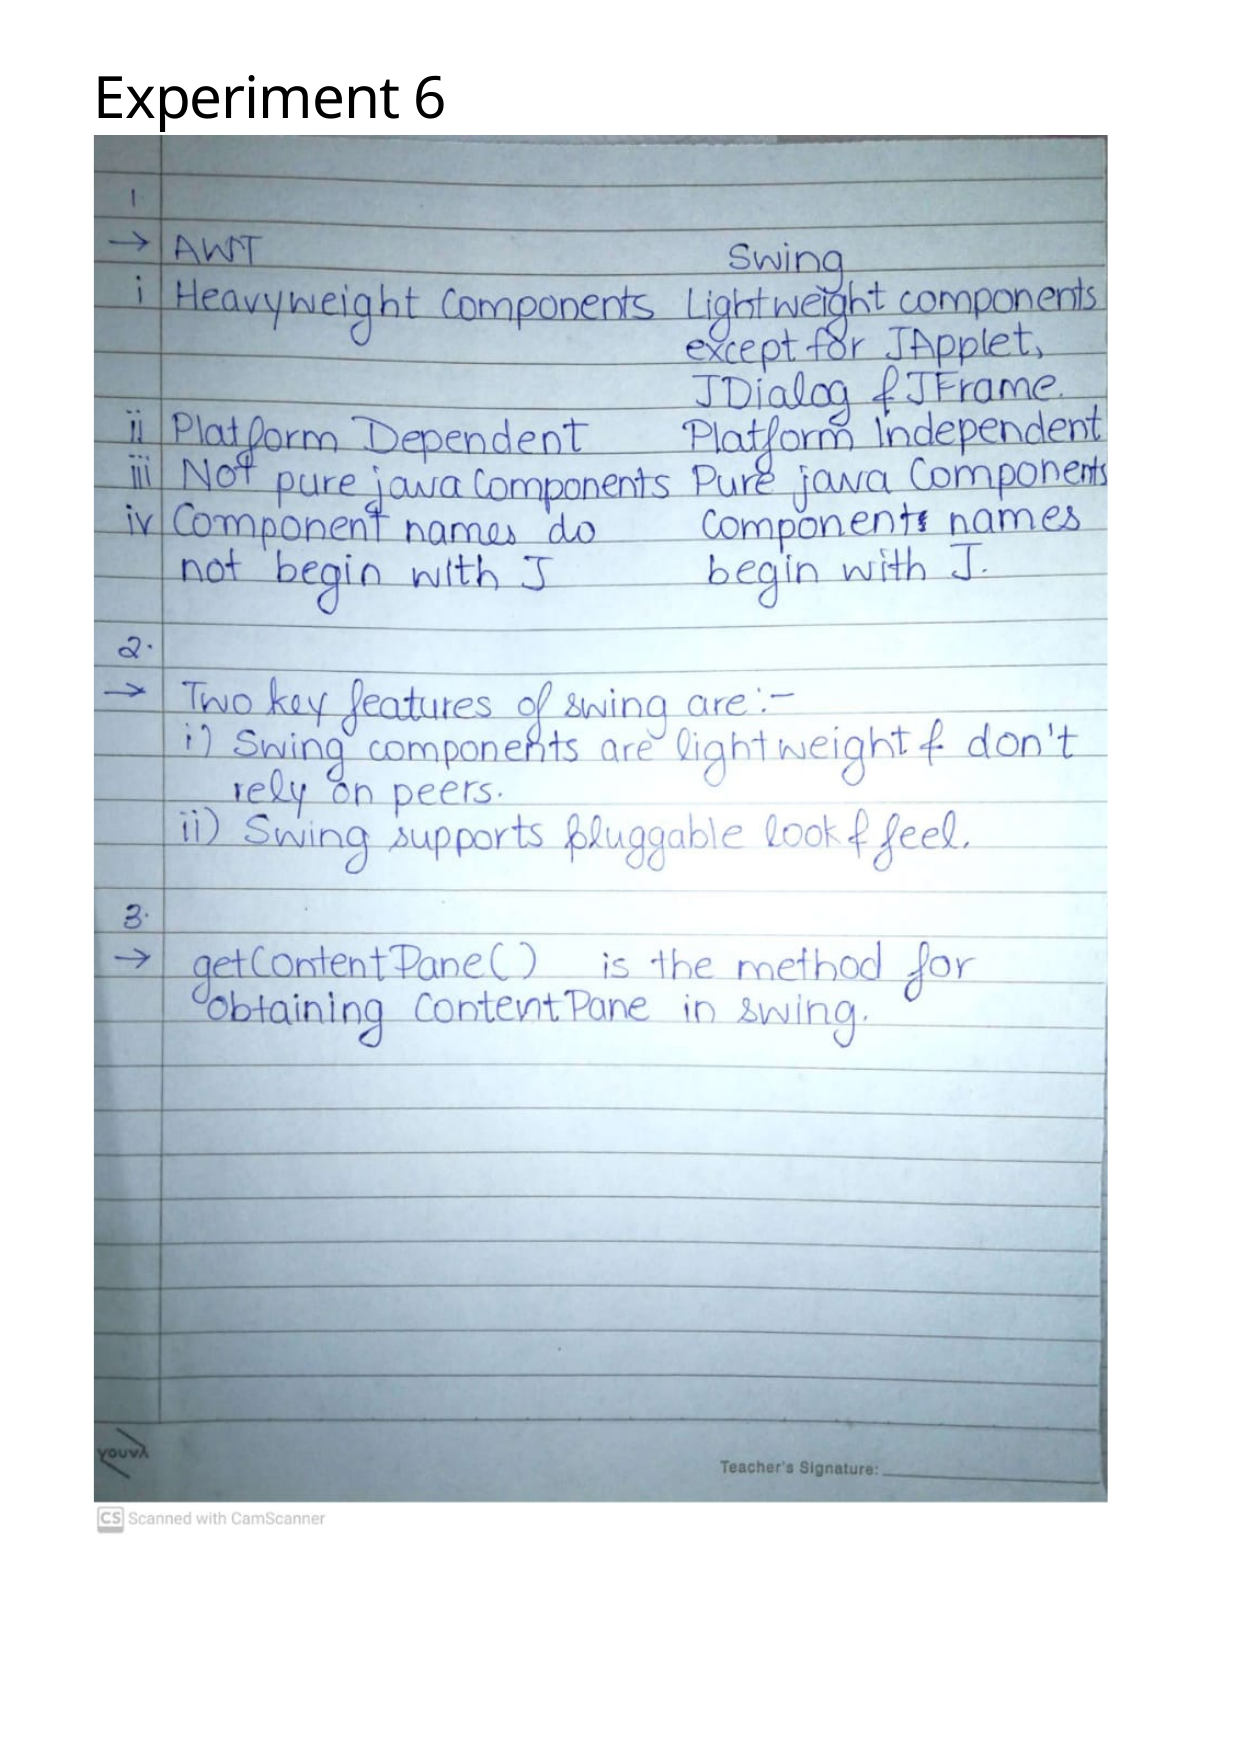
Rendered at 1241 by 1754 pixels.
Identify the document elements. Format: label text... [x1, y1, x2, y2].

picture [93, 135, 1108, 1538]
